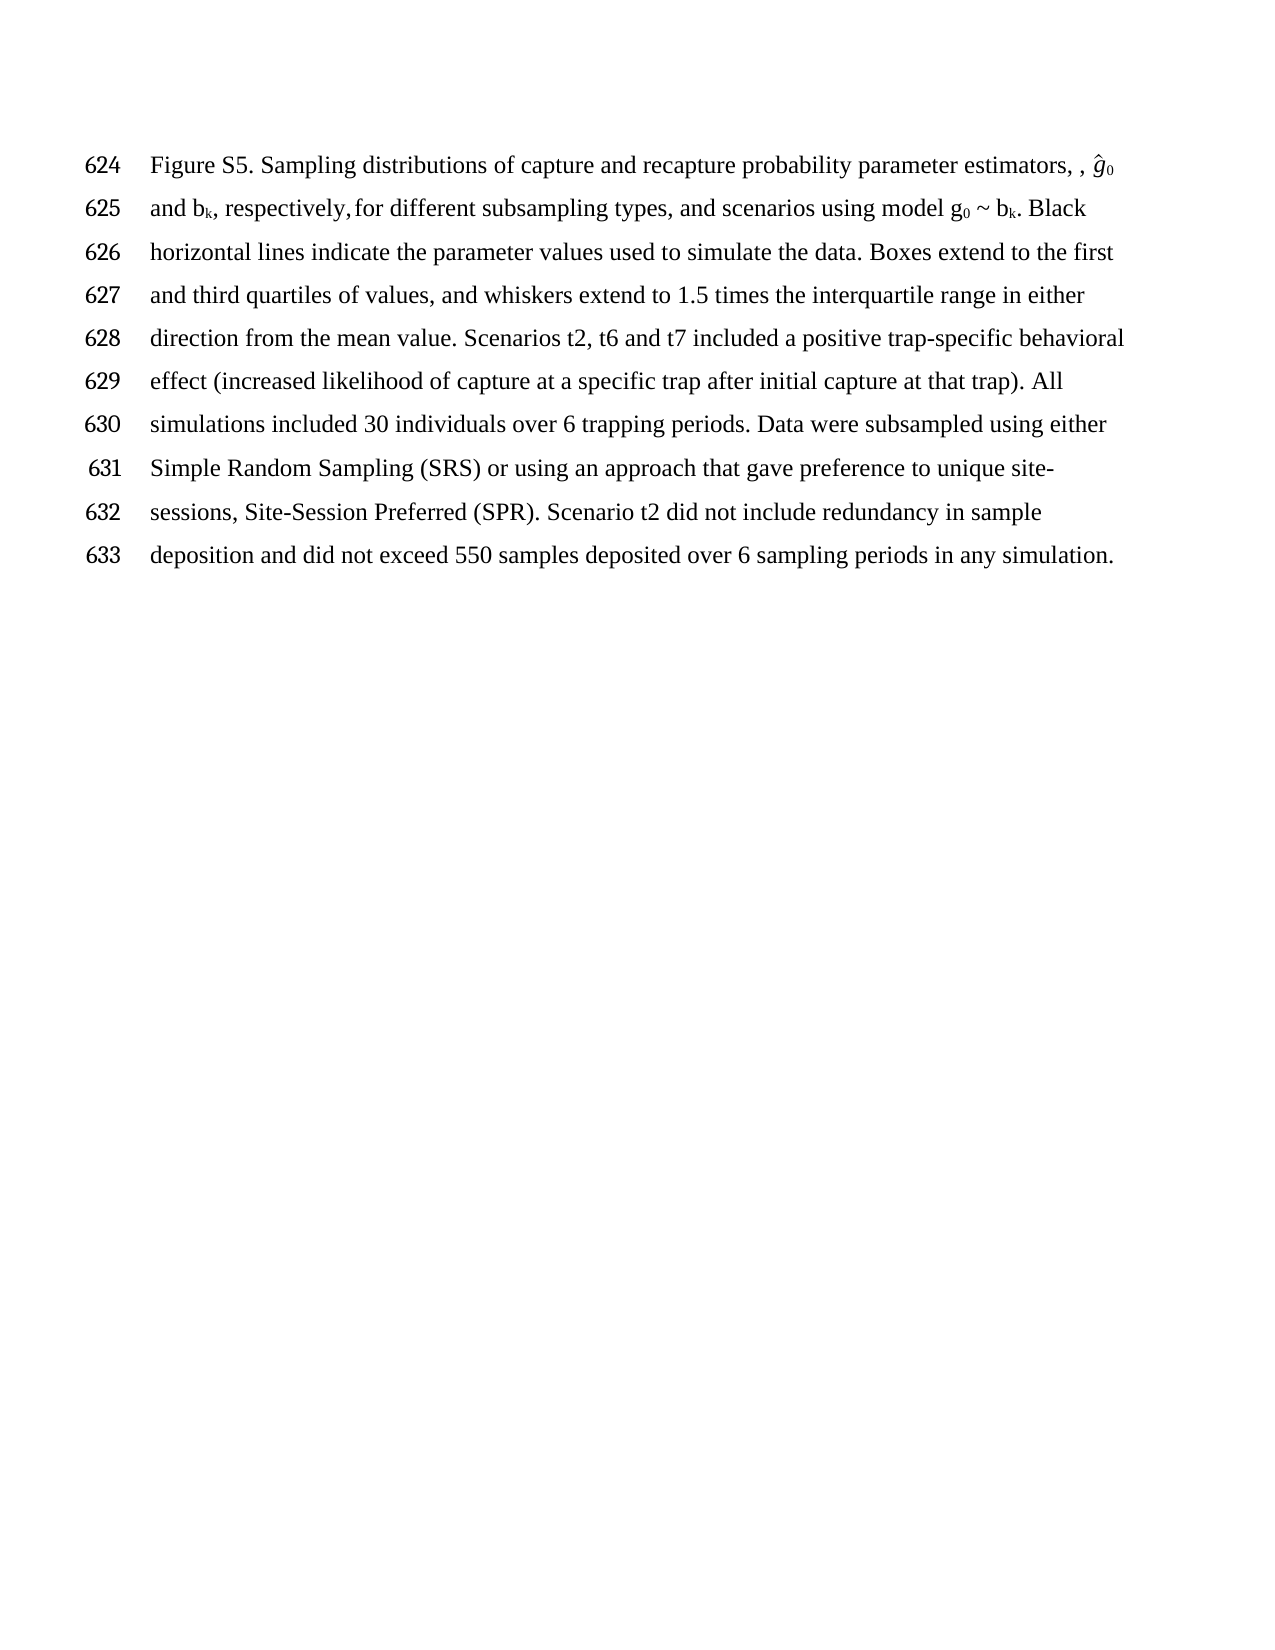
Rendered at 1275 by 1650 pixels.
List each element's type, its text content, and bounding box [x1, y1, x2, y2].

text Figure S5. Sampling distributions of capture and recapture probability parameter estimators, , 0 and bk, respectively,for different subsampling types, and scenarios using model g0 ~ bk. Black horizontal lines indicate the parameter values used to simulate the data. Boxes extend to the first and third quartiles of values, and whiskers extend to 1.5 times the interquartile range in either direction from the mean value. Scenarios t2, t6 and t7 included a positive trap-specific behavioral effect (increased likelihood of capture at a specific trap after initial capture at that trap). All simulations included 30 individuals over 6 trapping periods. Data were subsampled using either Simple Random Sampling (SRS) or using an approach that gave preference to unique site-sessions, Site-Session Preferred (SPR). Scenario t2 did not include redundancy in sample deposition and did not exceed 550 samples deposited over 6 sampling periods in any simulation. [150, 150, 1125, 568]
